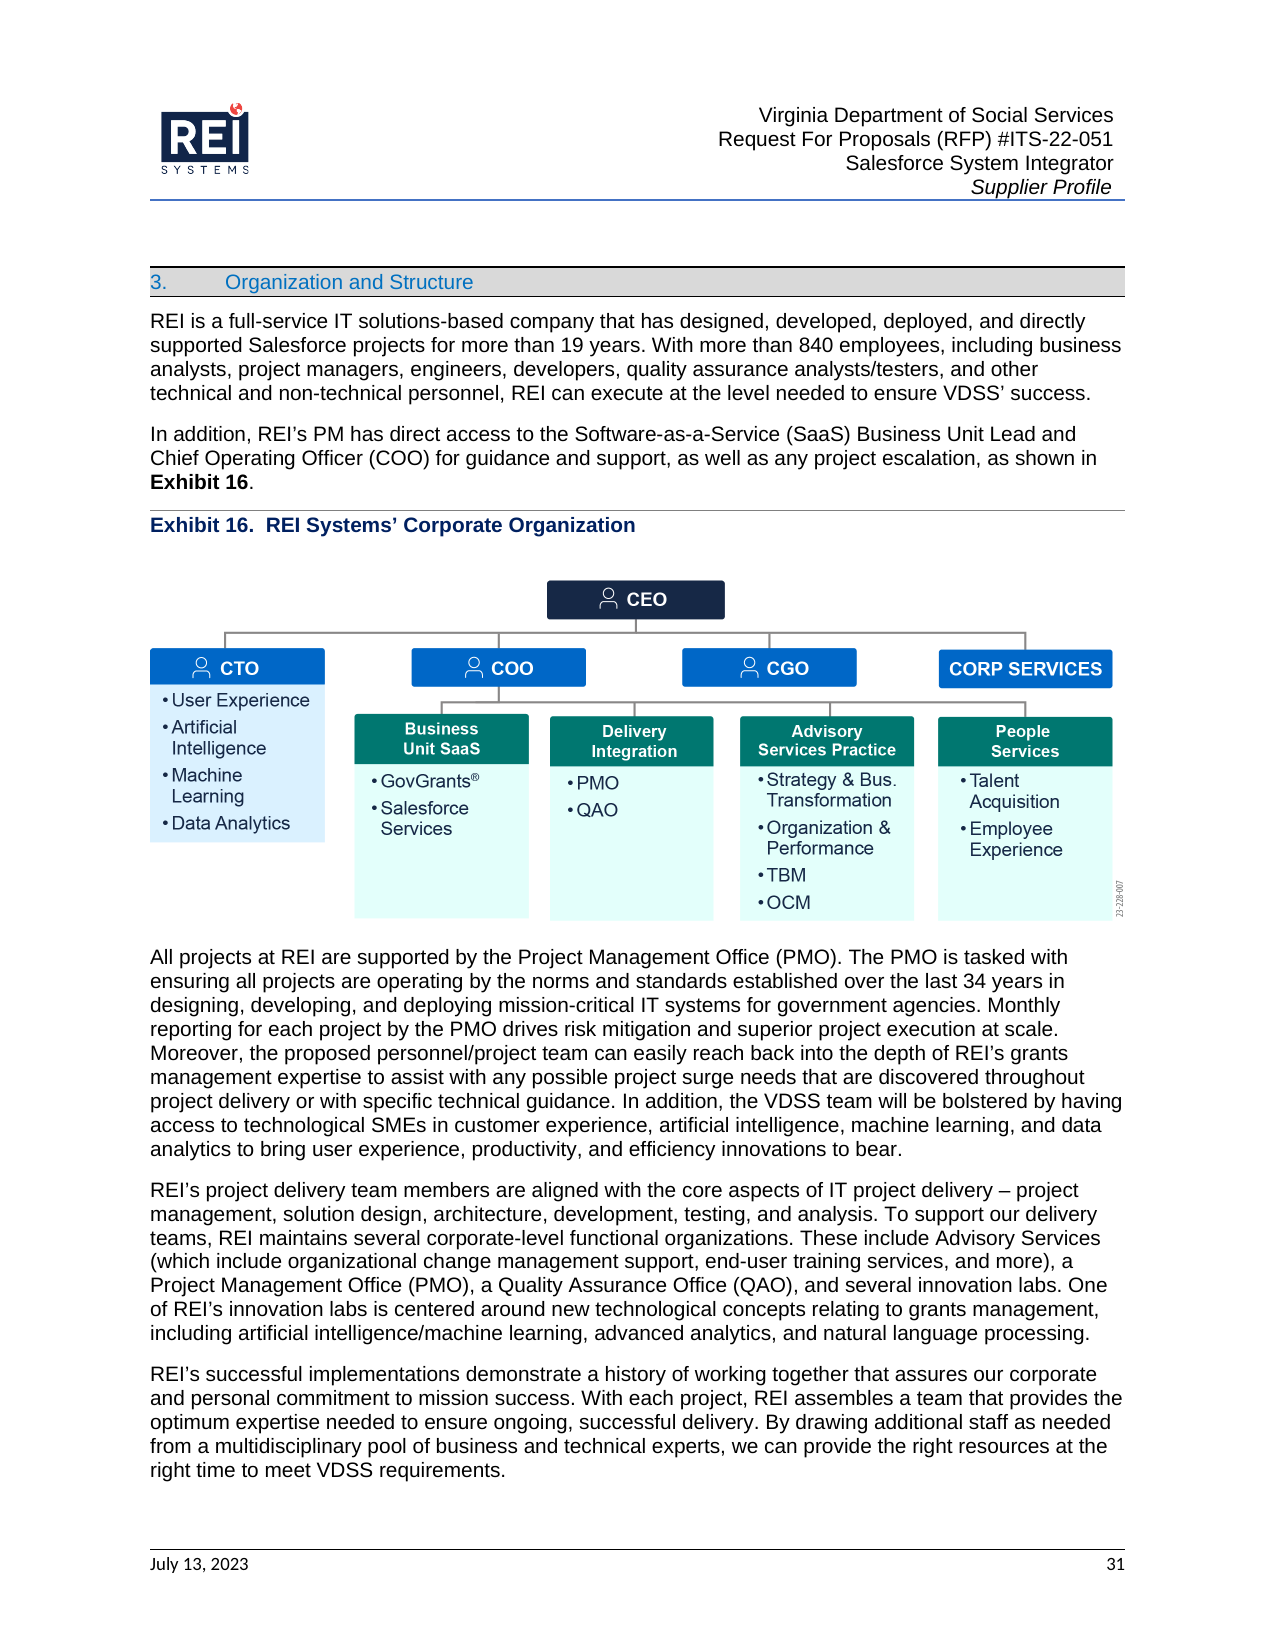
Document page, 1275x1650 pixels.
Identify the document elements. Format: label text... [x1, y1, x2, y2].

text REI is a full-service IT solutions-based company that has designed, developed, deployed, and directly supported Salesforce projects for more than 19 years. With more than 840 employees, including business analysts, project managers, engineers, developers, quality assurance analysts/testers, and other technical and non-technical personnel, REI can execute at the level needed to ensure VDSS’ success. [150, 309, 1125, 405]
picture [150, 580, 1126, 921]
text In addition, REI’s PM has direct access to the Software-as-a-Service (SaaS) Business Unit Lead and Chief Operating Officer (COO) for guidance and support, as well as any project escalation, as shown in Exhibit 16. [150, 422, 1125, 493]
text Exhibit 16. REI Systems’ Corporate Organization [150, 511, 1125, 537]
text REI’s successful implementations demonstrate a history of working together that assures our corporate and personal commitment to mission success. With each project, REI assembles a team that provides the optimum expertise needed to ensure ongoing, successful delivery. By drawing additional staff as needed from a multidisciplinary pool of business and technical experts, we can provide the right resources at the right time to meet VDSS requirements. [150, 1362, 1125, 1482]
text REI’s project delivery team members are aligned with the core aspects of IT project delivery – project management, solution design, architecture, development, testing, and analysis. To support our delivery teams, REI maintains several corporate-level functional organizations. These include Advisory Services (which include organizational change management support, end-user training services, and more), a Project Management Office (PMO), a Quality Assurance Office (QAO), and several innovation labs. One of REI’s innovation labs is centered around new technological concepts relating to grants management, including artificial intelligence/machine learning, advanced analytics, and natural language processing. [150, 1177, 1125, 1345]
subtitle 3. Organization and Structure [150, 268, 1125, 296]
text All projects at REI are supported by the Project Management Office (PMO). The PMO is tasked with ensuring all projects are operating by the norms and standards established over the last 34 years in designing, developing, and deploying mission-critical IT systems for government agencies. Monthly reporting for each project by the PMO drives risk mitigation and superior project execution at scale. Moreover, the proposed personnel/project team can easily reach back into the depth of REI’s grants management expertise to assist with any possible project surge needs that are discovered throughout project delivery or with specific technical guidance. In addition, the VDSS team will be bolstered by having access to technological SMEs in customer experience, artificial intelligence, machine learning, and data analytics to bring user experience, productivity, and efficiency innovations to bear. [150, 945, 1125, 1161]
picture [161, 103, 249, 174]
